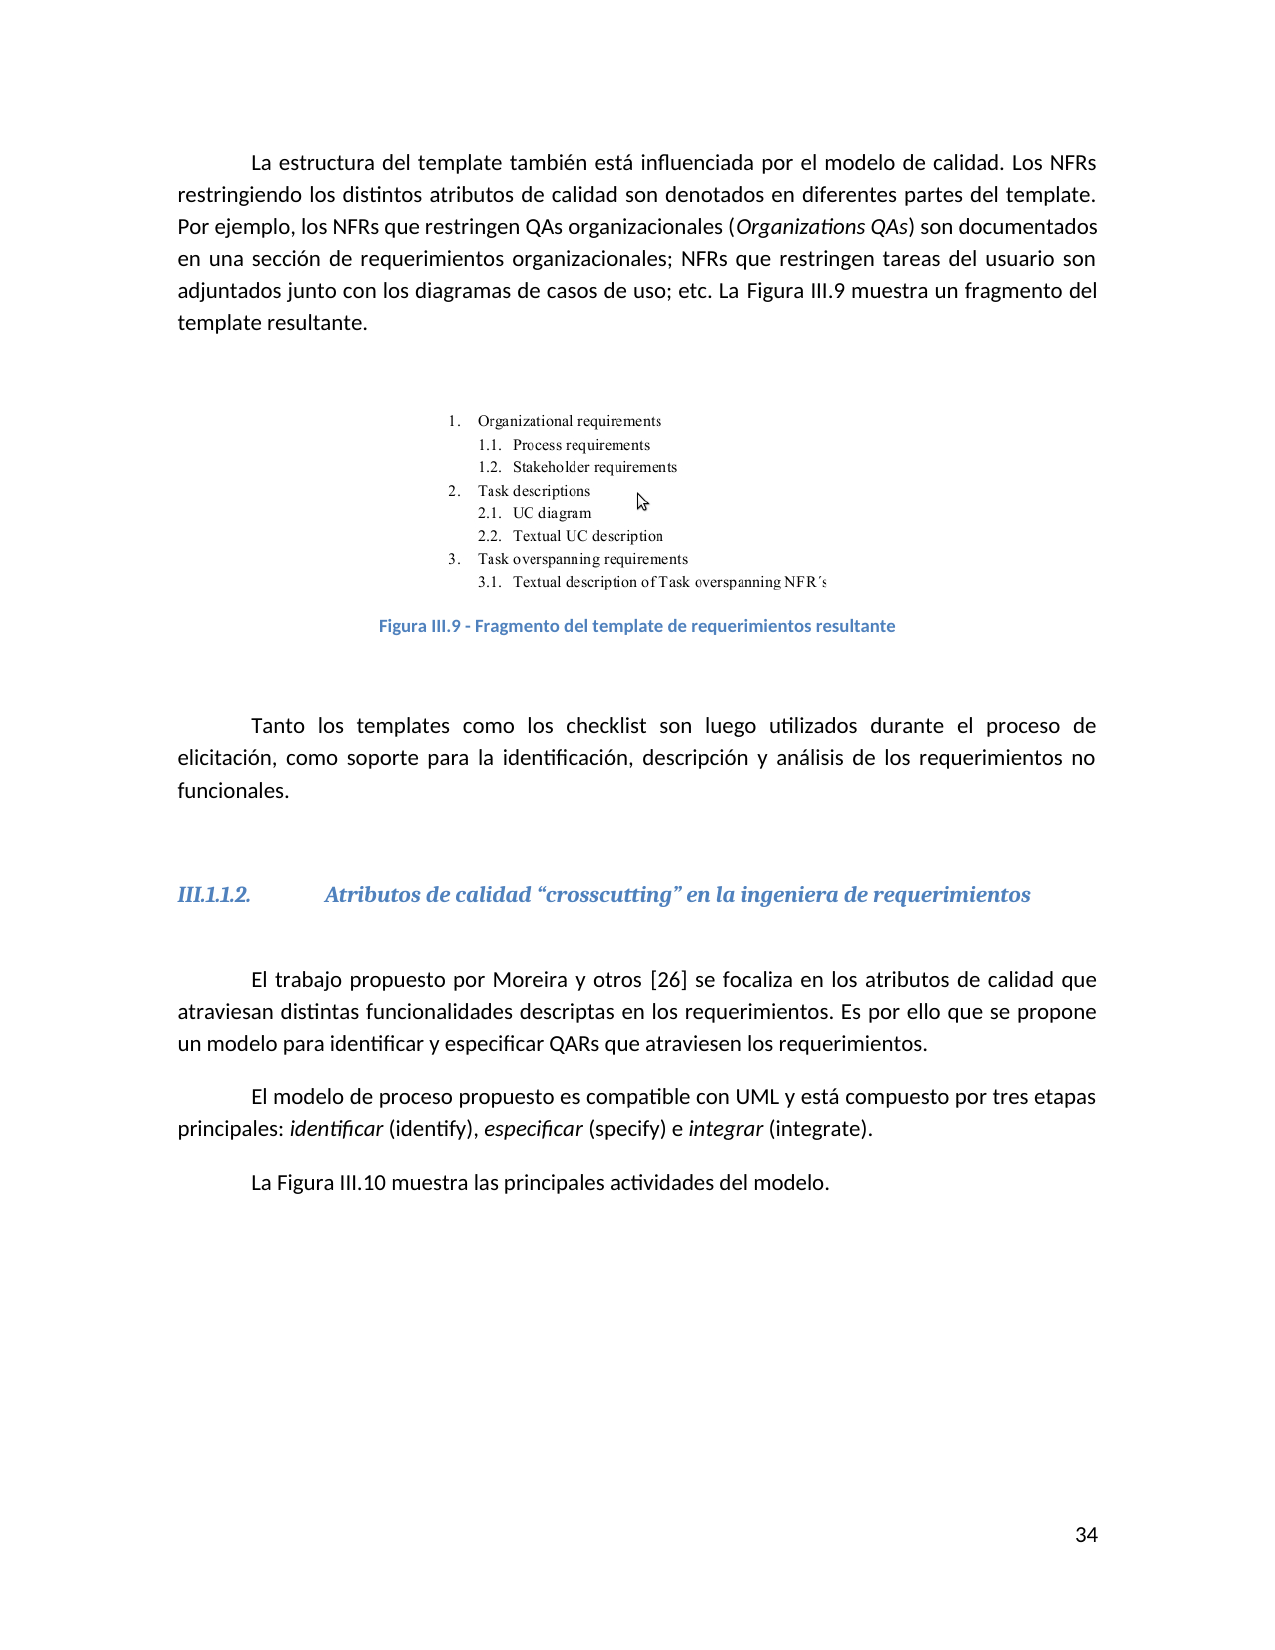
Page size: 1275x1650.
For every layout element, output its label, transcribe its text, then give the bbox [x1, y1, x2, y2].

text Tanto los templates como los checklist son luego utilizados durante el proceso de elicitación, como soporte para la identificación, descripción y análisis de los requerimientos no funcionales. [177, 711, 1098, 804]
text El modelo de proceso propuesto es compatible con UML y está compuesto por tres etapas principales: identificar (identify), especificar (specify) e integrar (integrate). [177, 1082, 1098, 1143]
picture [448, 414, 827, 590]
text El trabajo propuesto por Moreira y otros se focaliza en los atributos de calidad que atraviesan distintas funcionalidades descriptas en los requerimientos. Es por ello que se propone un modelo para identificar y especificar QARs que atraviesen los requerimientos. [177, 965, 1098, 1057]
subtitle Atributos de calidad “crosscutting” en la ingeniera de requerimientos [177, 882, 1098, 908]
